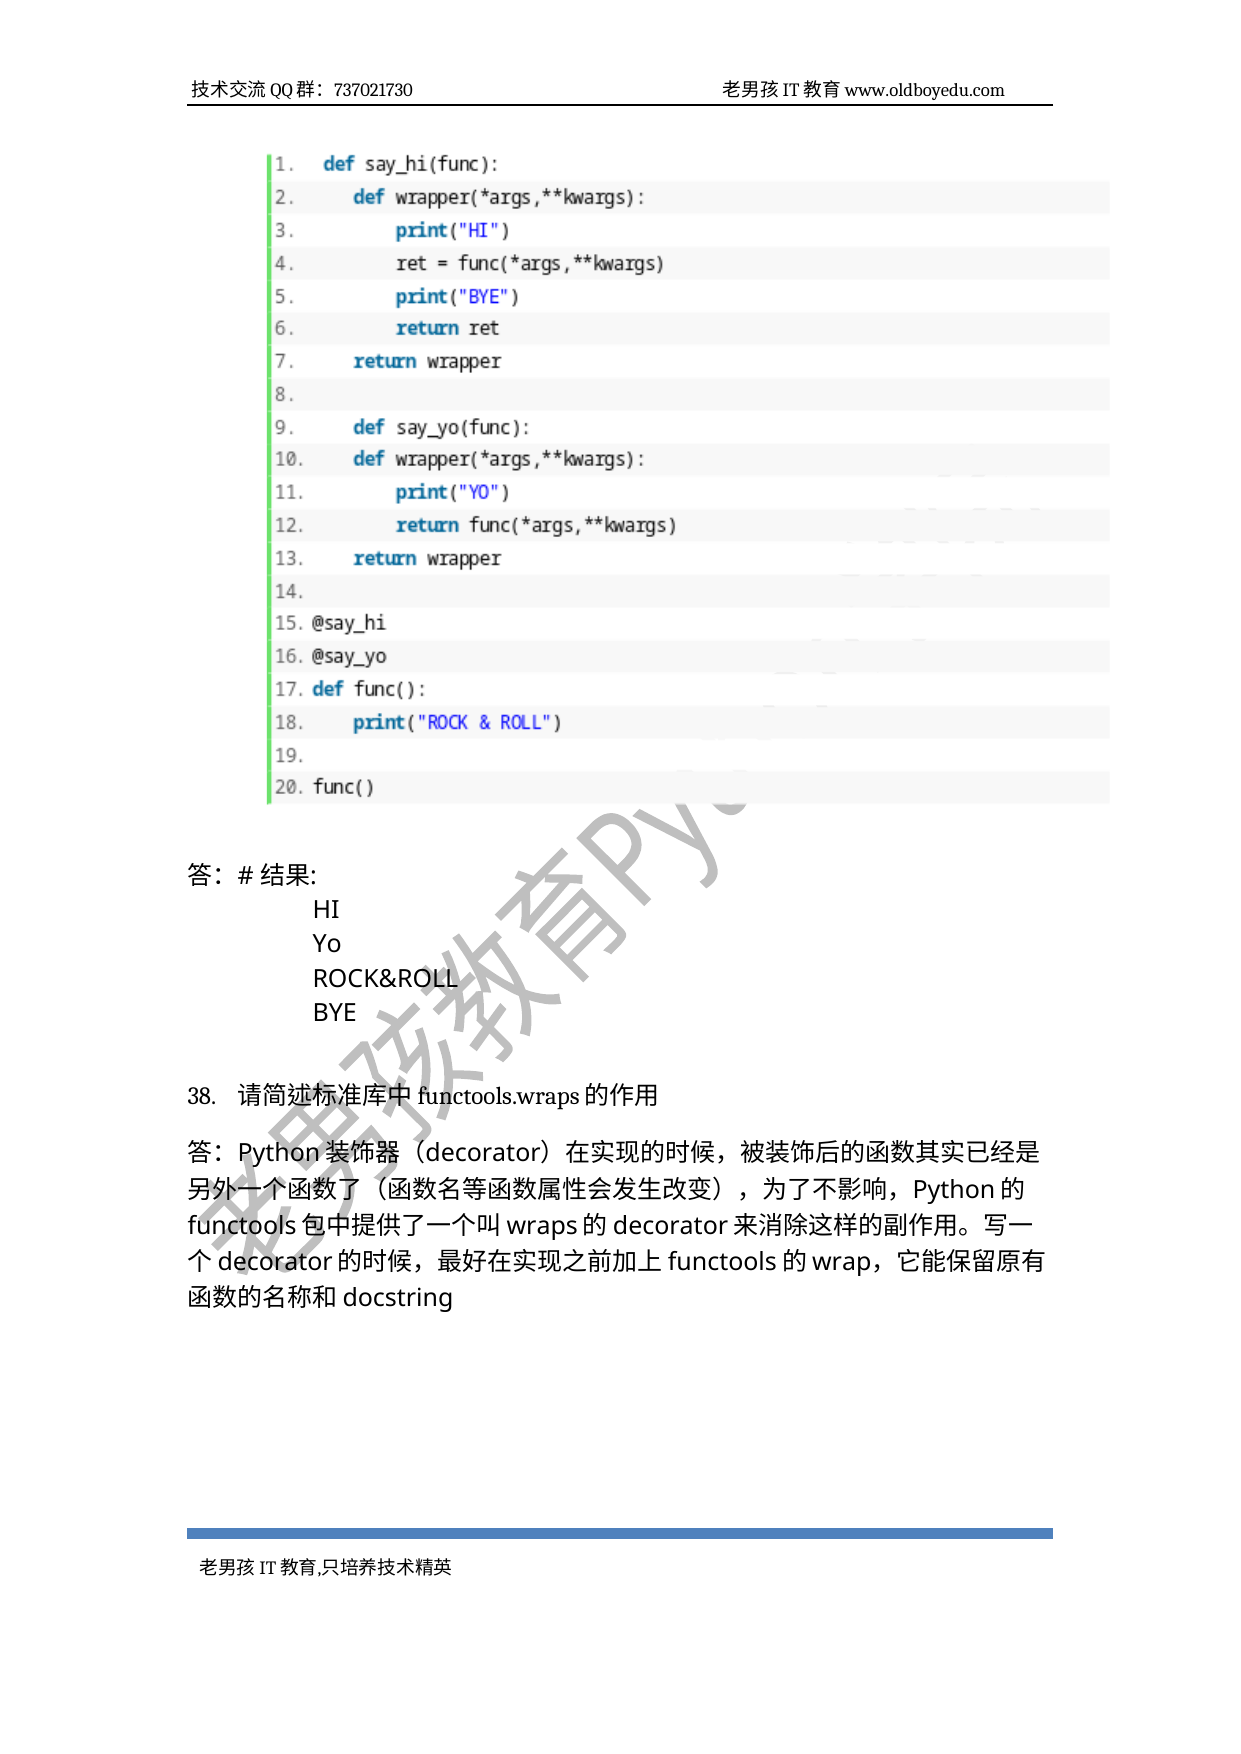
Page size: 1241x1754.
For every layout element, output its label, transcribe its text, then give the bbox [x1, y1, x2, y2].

text 答：# 结果: [187, 856, 1053, 892]
text ROCK&ROLL [312, 960, 1053, 994]
text HI [312, 892, 1053, 926]
text BYE [312, 994, 1053, 1028]
text Yo [312, 926, 1053, 960]
text 答：Python装饰器（decorator）在实现的时候，被装饰后的函数其实已经是另外一个函数了（函数名等函数属性会发生改变），为了不影响，Python的functools包中提供了一个叫wraps的decorator来消除这样的副作用。写一个decorator的时候，最好在实现之前加上functools的wrap，它能保留原有函数的名称和docstring [187, 1133, 1053, 1314]
list 请简述标准库中functools.wraps的作用 [187, 1078, 1053, 1112]
